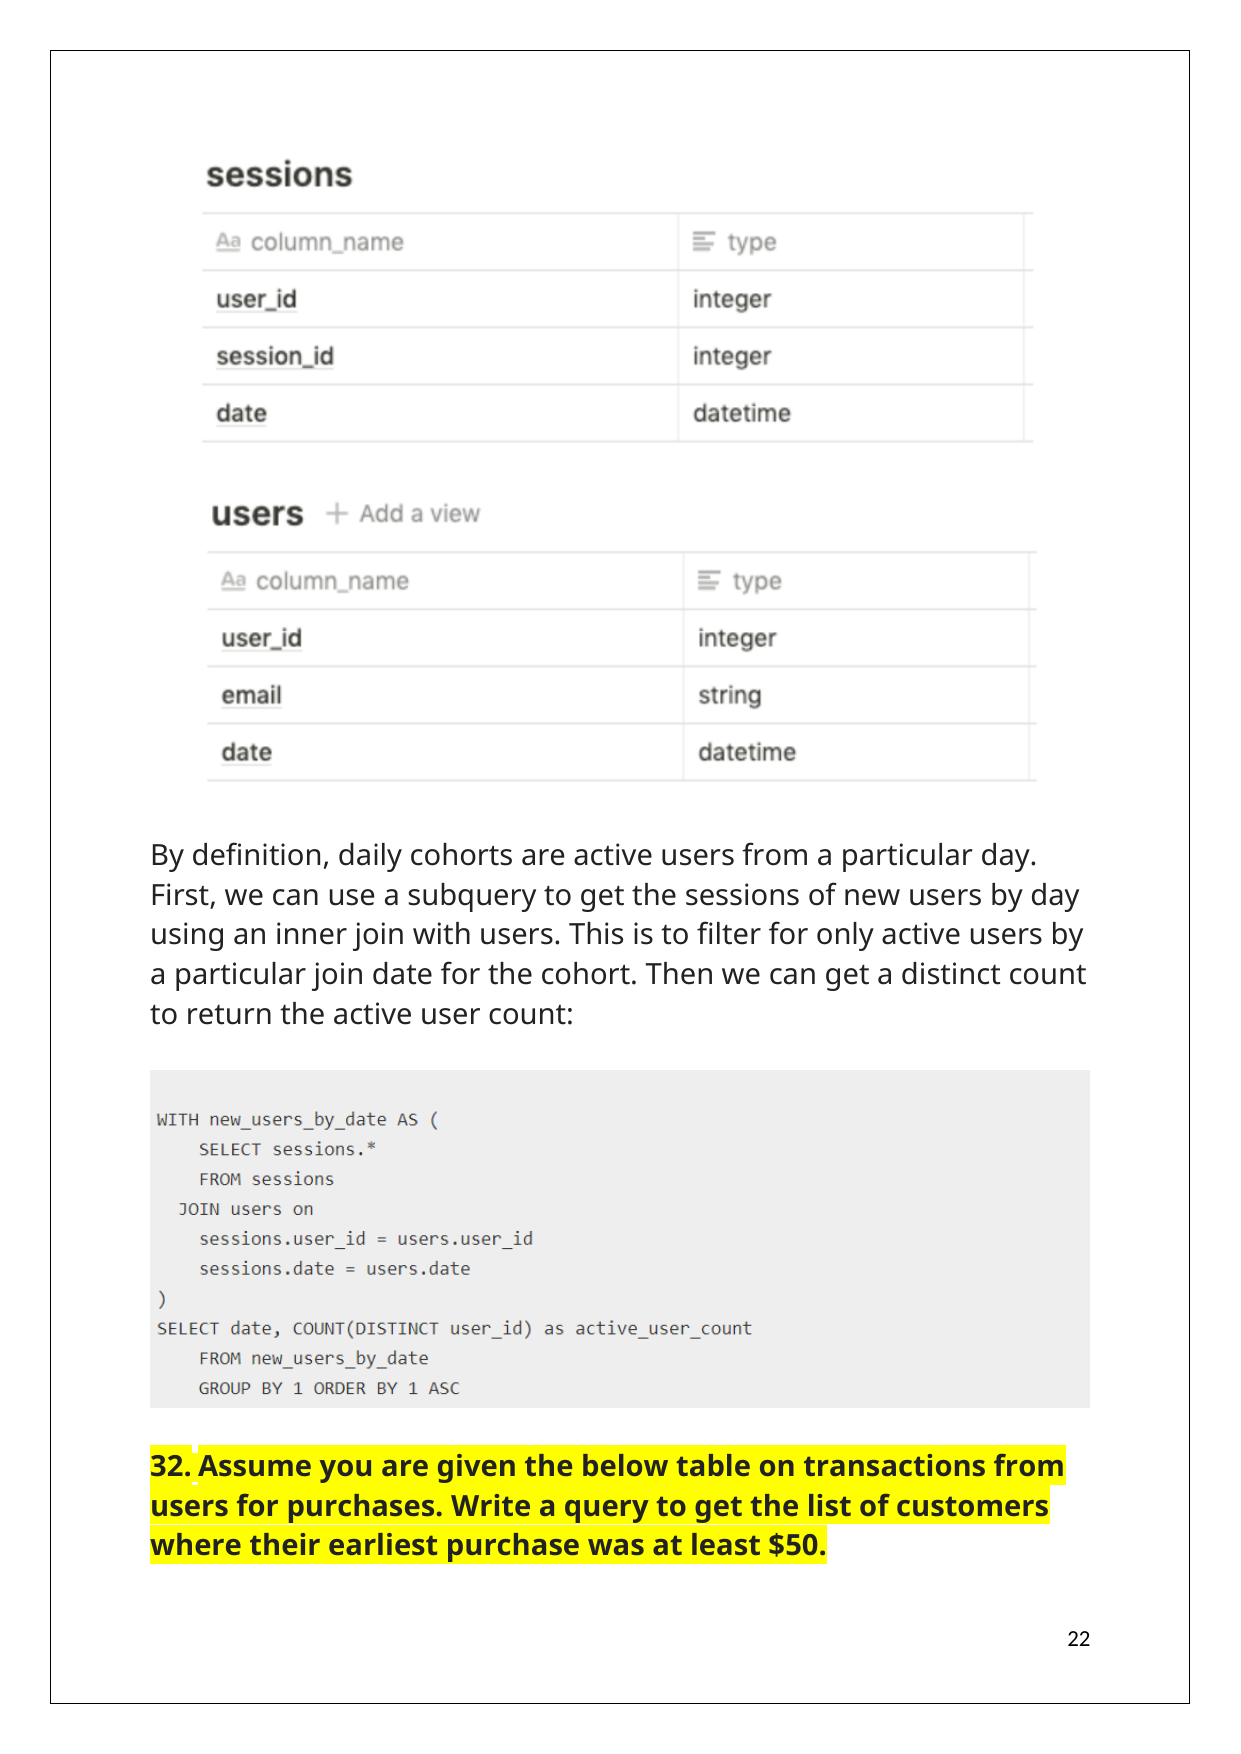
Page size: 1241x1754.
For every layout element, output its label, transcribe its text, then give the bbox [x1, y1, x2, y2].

picture [150, 150, 1091, 797]
picture [150, 1070, 1091, 1408]
text By definition, daily cohorts are active users from a particular day. First, we can use a subquery to get the sessions of new users by day using an inner join with users. This is to filter for only active users by a particular join date for the cohort. Then we can get a distinct count to return the active user count: [150, 834, 1090, 1033]
text 32. Assume you are given the below table on transactions from users for purchases. Write a query to get the list of customers where their earliest purchase was at least $50. [150, 1445, 1090, 1564]
